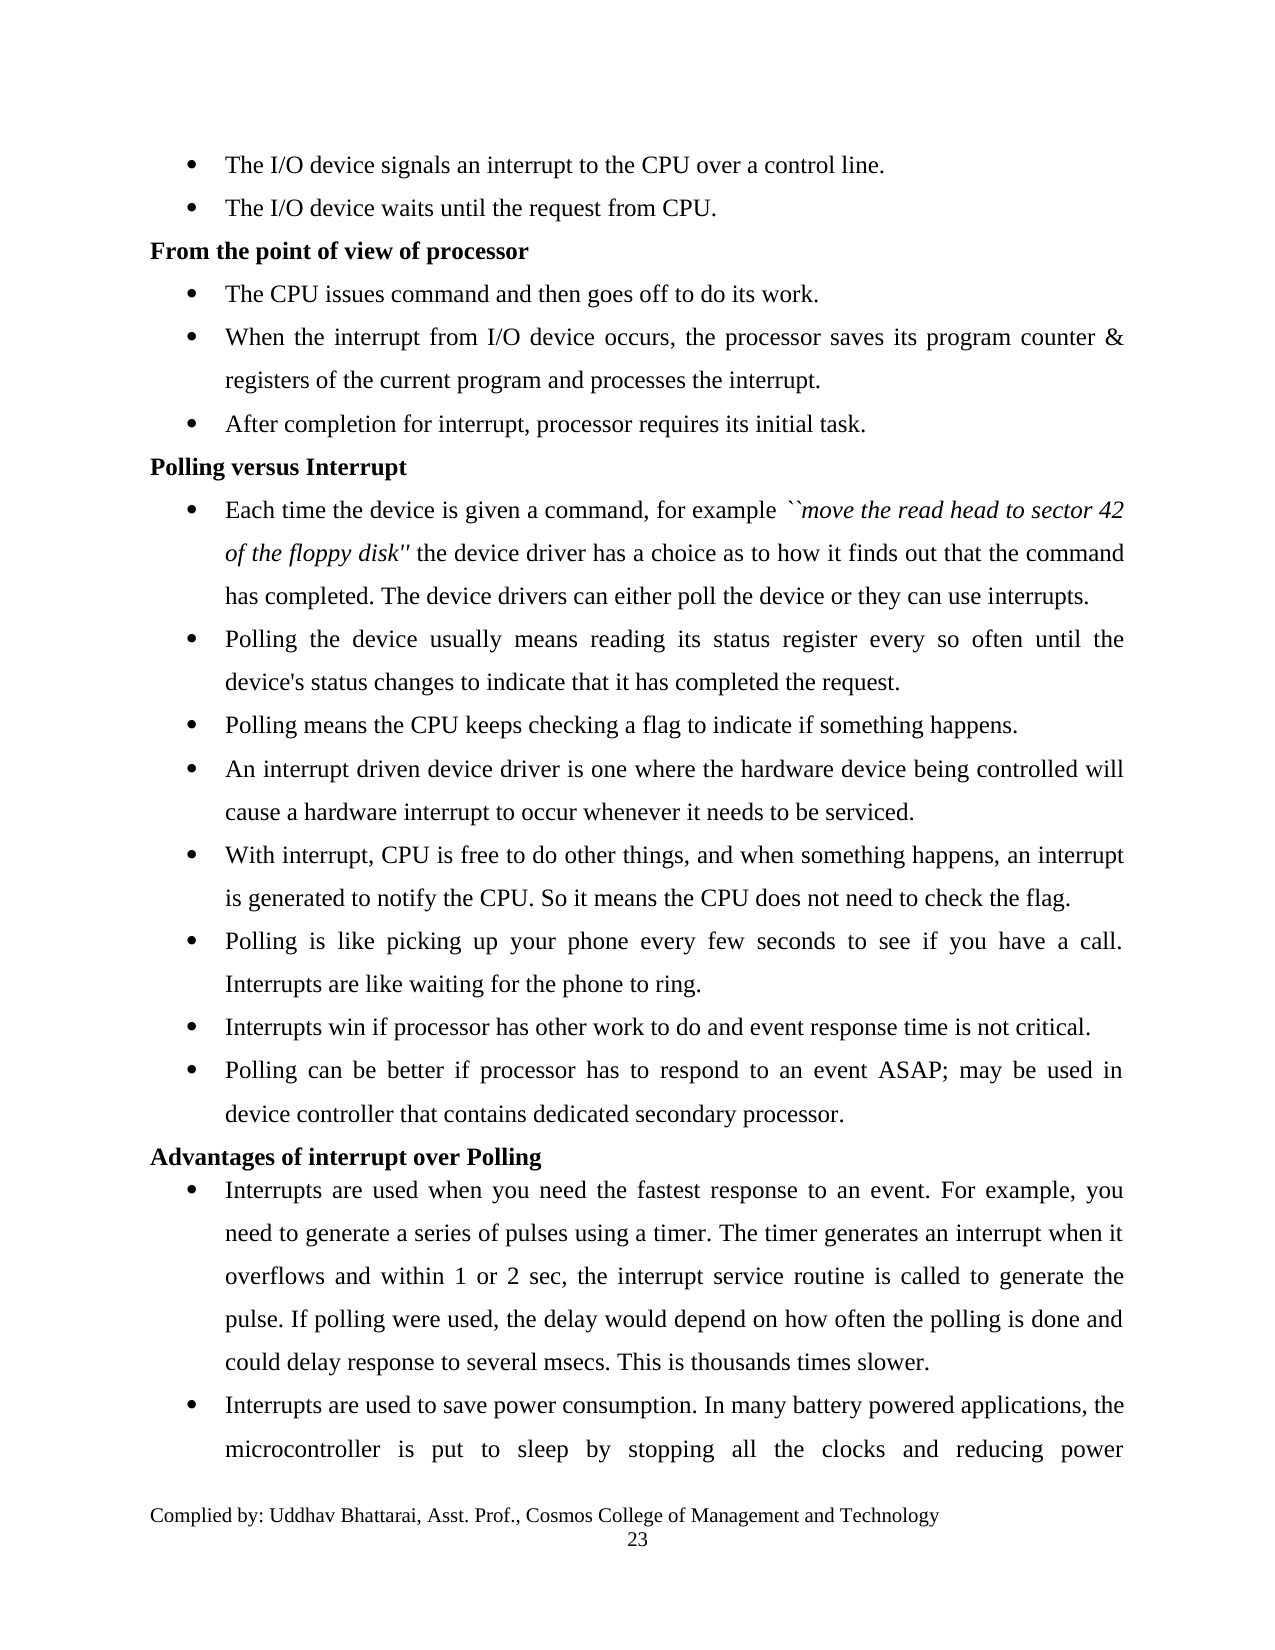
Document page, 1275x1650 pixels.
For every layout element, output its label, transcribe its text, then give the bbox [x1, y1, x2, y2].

list When the interrupt from I/O device occurs, the processor saves its program counter & registers of the current program and processes the interrupt. [187, 322, 1125, 394]
text Advantages of interrupt over Polling [150, 1142, 1125, 1171]
list Interrupts are used when you need the fastest response to an event. For example, you need to generate a series of pulses using a timer. The timer generates an interrupt when it overflows and within 1 or 2 sec, the interrupt service routine is called to generate the pulse. If polling were used, the delay would depend on how often the polling is done and could delay response to several msecs. This is thousands times slower. [187, 1175, 1125, 1376]
list Polling is like picking up your phone every few seconds to see if you have a call. Interrupts are like waiting for the phone to ring. [187, 926, 1125, 998]
list Polling the device usually means reading its status register every so often until the device's status changes to indicate that it has completed the request. [187, 624, 1125, 696]
text Polling versus Interrupt [150, 452, 1125, 481]
list Polling means the CPU keeps checking a flag to indicate if something happens. [187, 711, 1125, 739]
list With interrupt, CPU is free to do other things, and when something happens, an interrupt is generated to notify the CPU. So it means the CPU does not need to check the flag. [187, 840, 1125, 912]
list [187, 1391, 1125, 1462]
list An interrupt driven device driver is one where the hardware device being controlled will cause a hardware interrupt to occur whenever it needs to be serviced. [187, 754, 1125, 826]
list Interrupts win if processor has other work to do and event response time is not critical. [187, 1012, 1125, 1041]
list The I/O device waits until the request from CPU. [187, 193, 1125, 222]
text From the point of view of processor [150, 236, 1125, 265]
list Each time the device is given a command, for example ``move the read head to sector 42 of the floppy disk'' the device driver has a choice as to how it finds out that the command has completed. The device drivers can either poll the device or they can use interrupts. [187, 495, 1125, 610]
list Polling can be better if processor has to respond to an event ASAP; may be used in device controller that contains dedicated secondary processor. [187, 1056, 1125, 1127]
list The I/O device signals an interrupt to the CPU over a control line. [187, 150, 1125, 179]
list The CPU issues command and then goes off to do its work. [187, 279, 1125, 308]
list After completion for interrupt, processor requires its initial task. [187, 409, 1125, 437]
